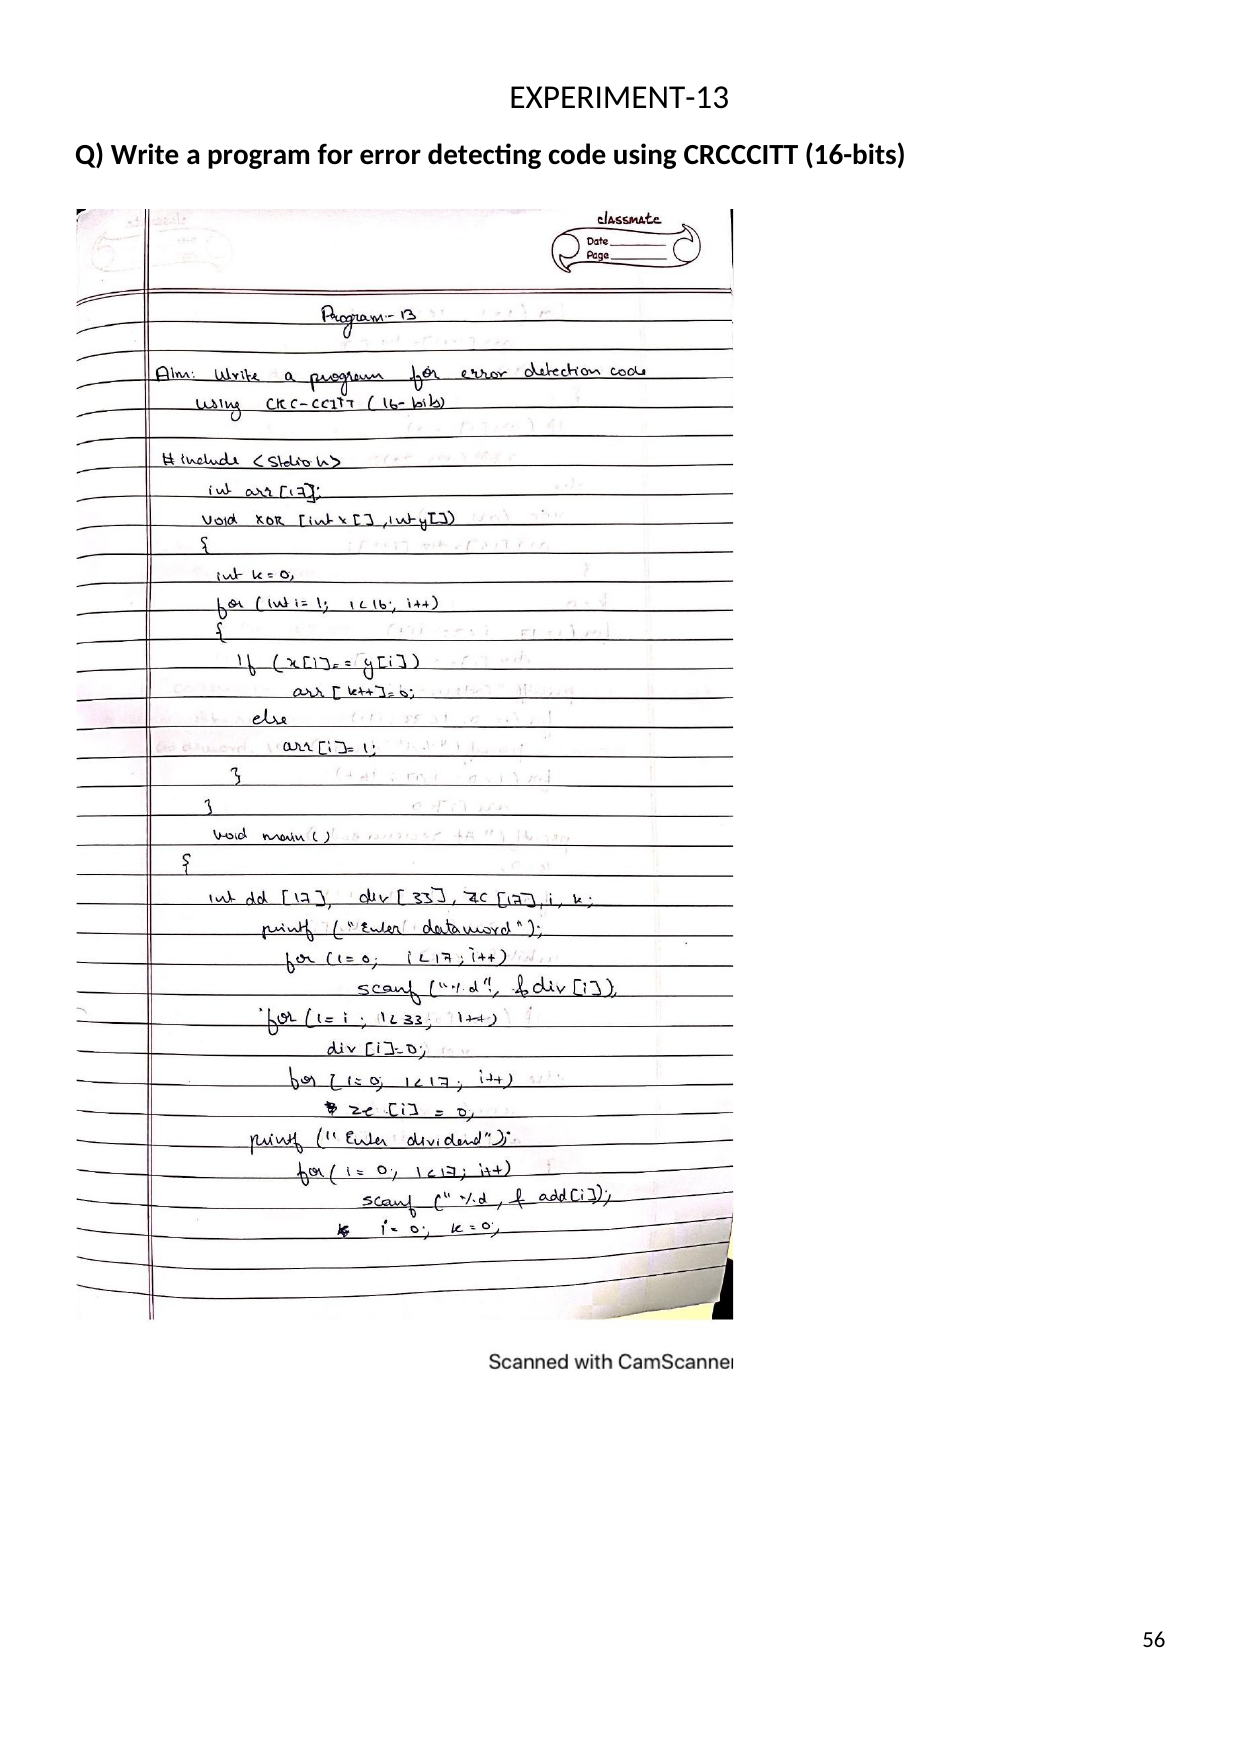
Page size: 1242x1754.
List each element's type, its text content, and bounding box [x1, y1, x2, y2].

text Q) Write a program for error detecting code using CRCCCITT (16-bits) [75, 136, 1185, 171]
subtitle EXPERIMENT-13 [155, 76, 1084, 116]
picture [76, 209, 734, 1371]
